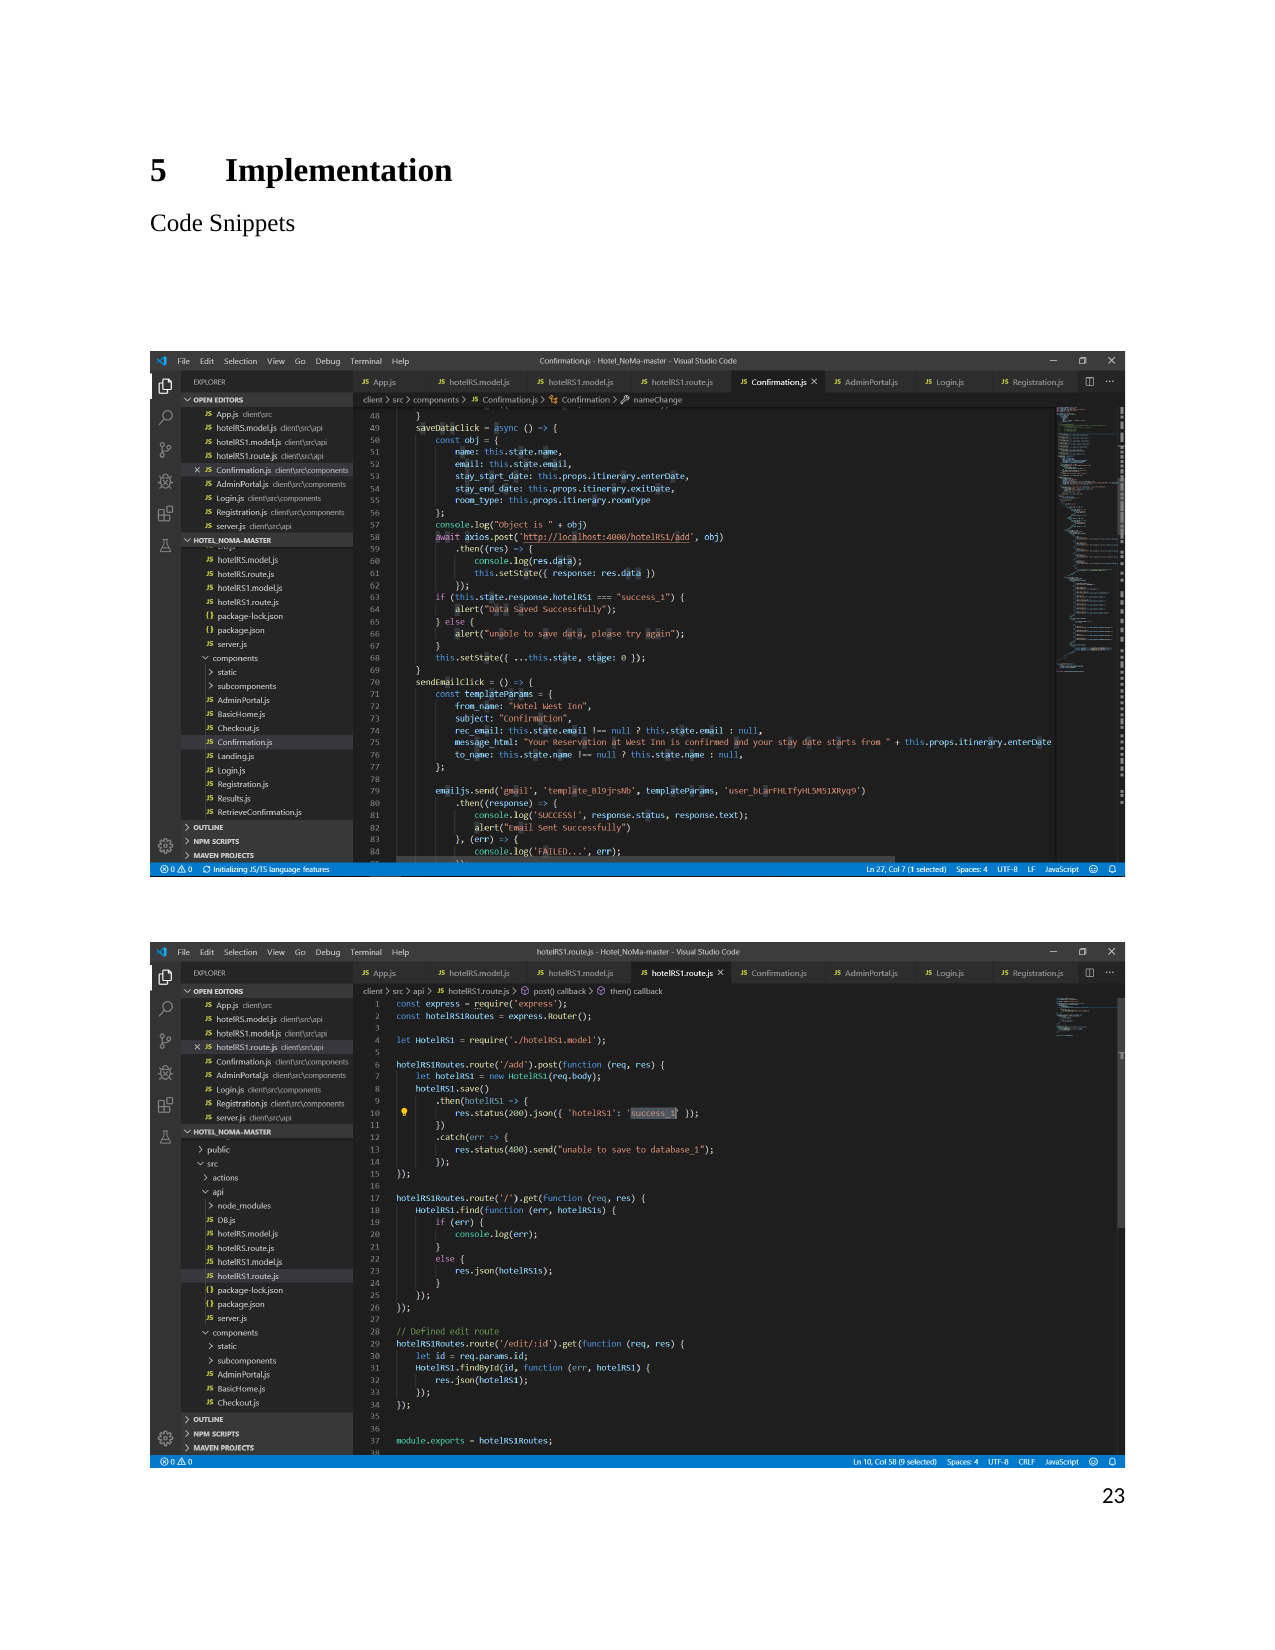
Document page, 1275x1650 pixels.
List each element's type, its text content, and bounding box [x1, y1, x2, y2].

text Code Snippets [150, 208, 1125, 237]
picture [150, 942, 1125, 1468]
picture [150, 351, 1125, 877]
text 5 Implementation [150, 150, 1125, 188]
